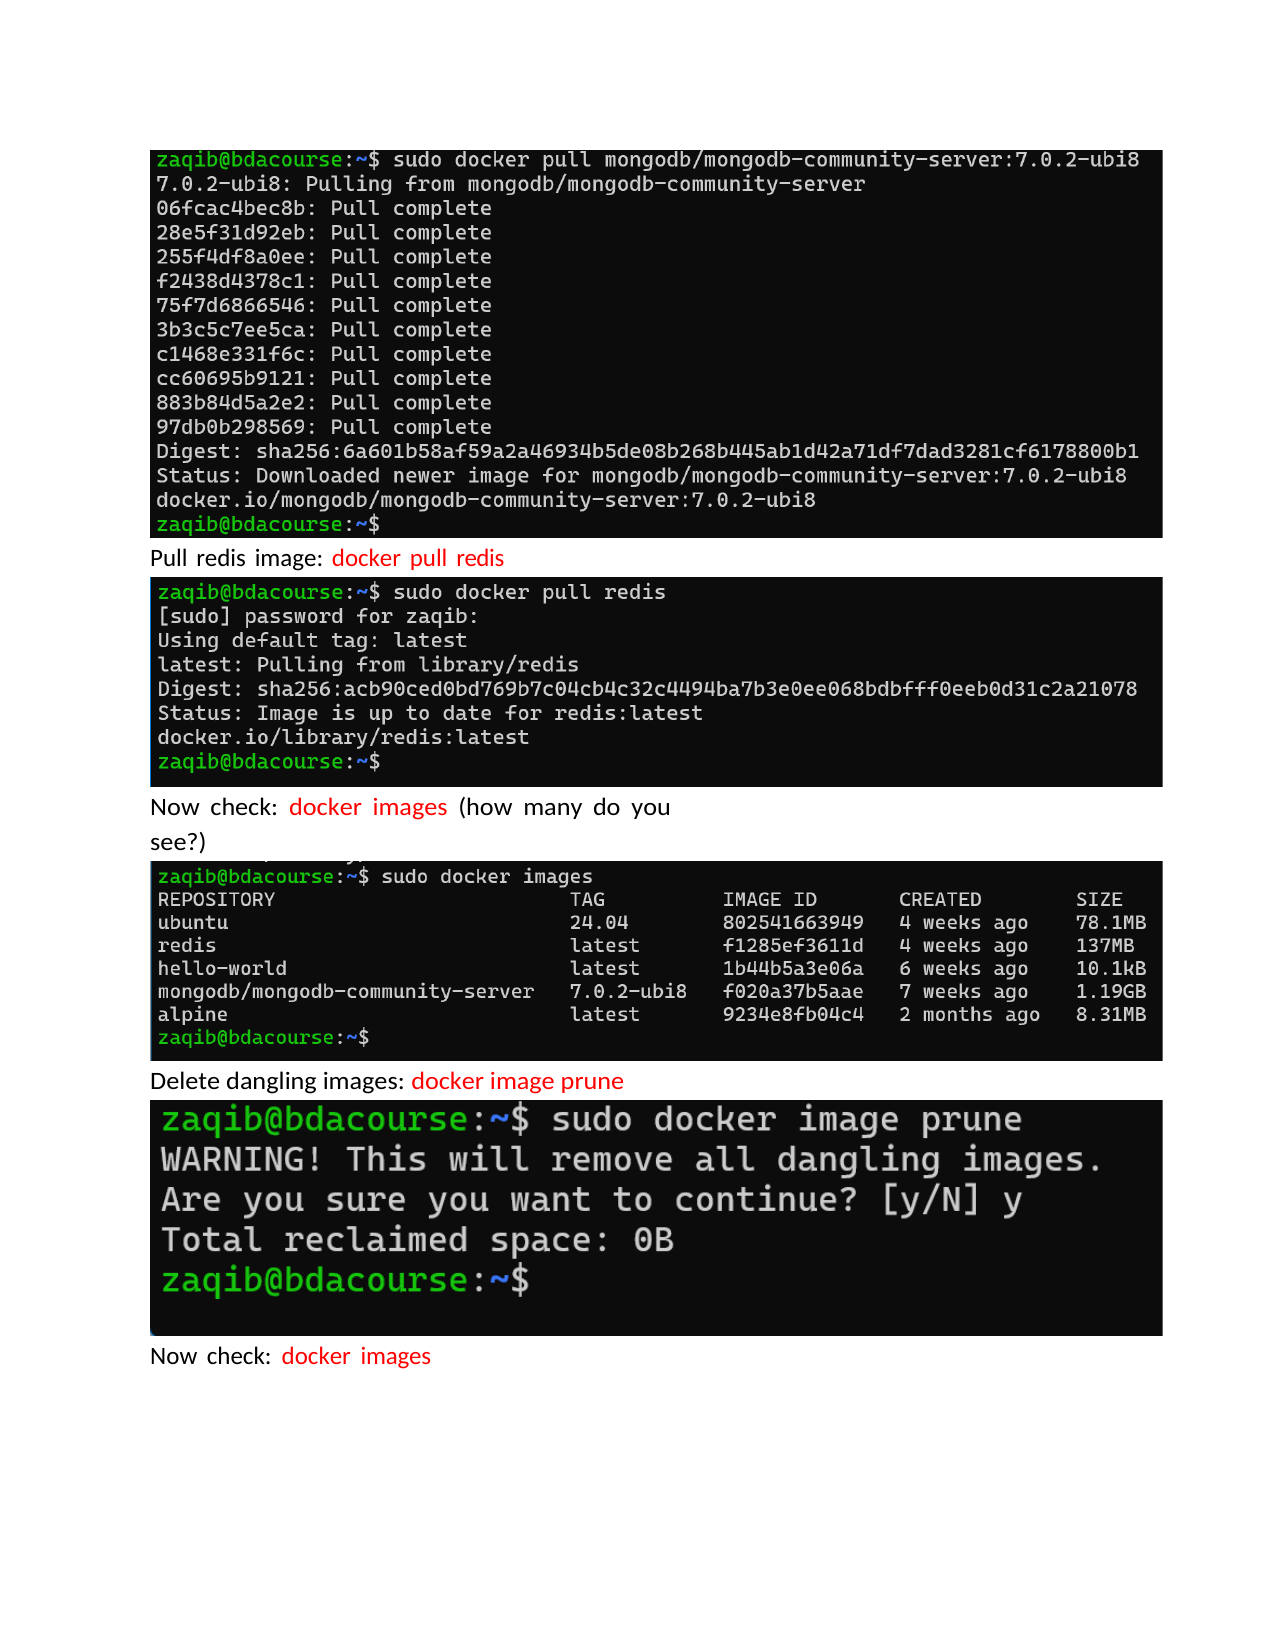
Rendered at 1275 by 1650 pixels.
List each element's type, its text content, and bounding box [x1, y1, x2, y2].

text Pull redis image: docker pull redis [150, 542, 1125, 573]
text Delete dangling images: docker image prune [150, 1061, 671, 1096]
picture [150, 577, 1163, 787]
picture [150, 861, 1163, 1061]
picture [150, 150, 1163, 538]
text Now check: docker images [150, 1340, 1125, 1371]
text Now check: docker images (how many do you see?) [150, 791, 671, 857]
picture [150, 1100, 1163, 1336]
